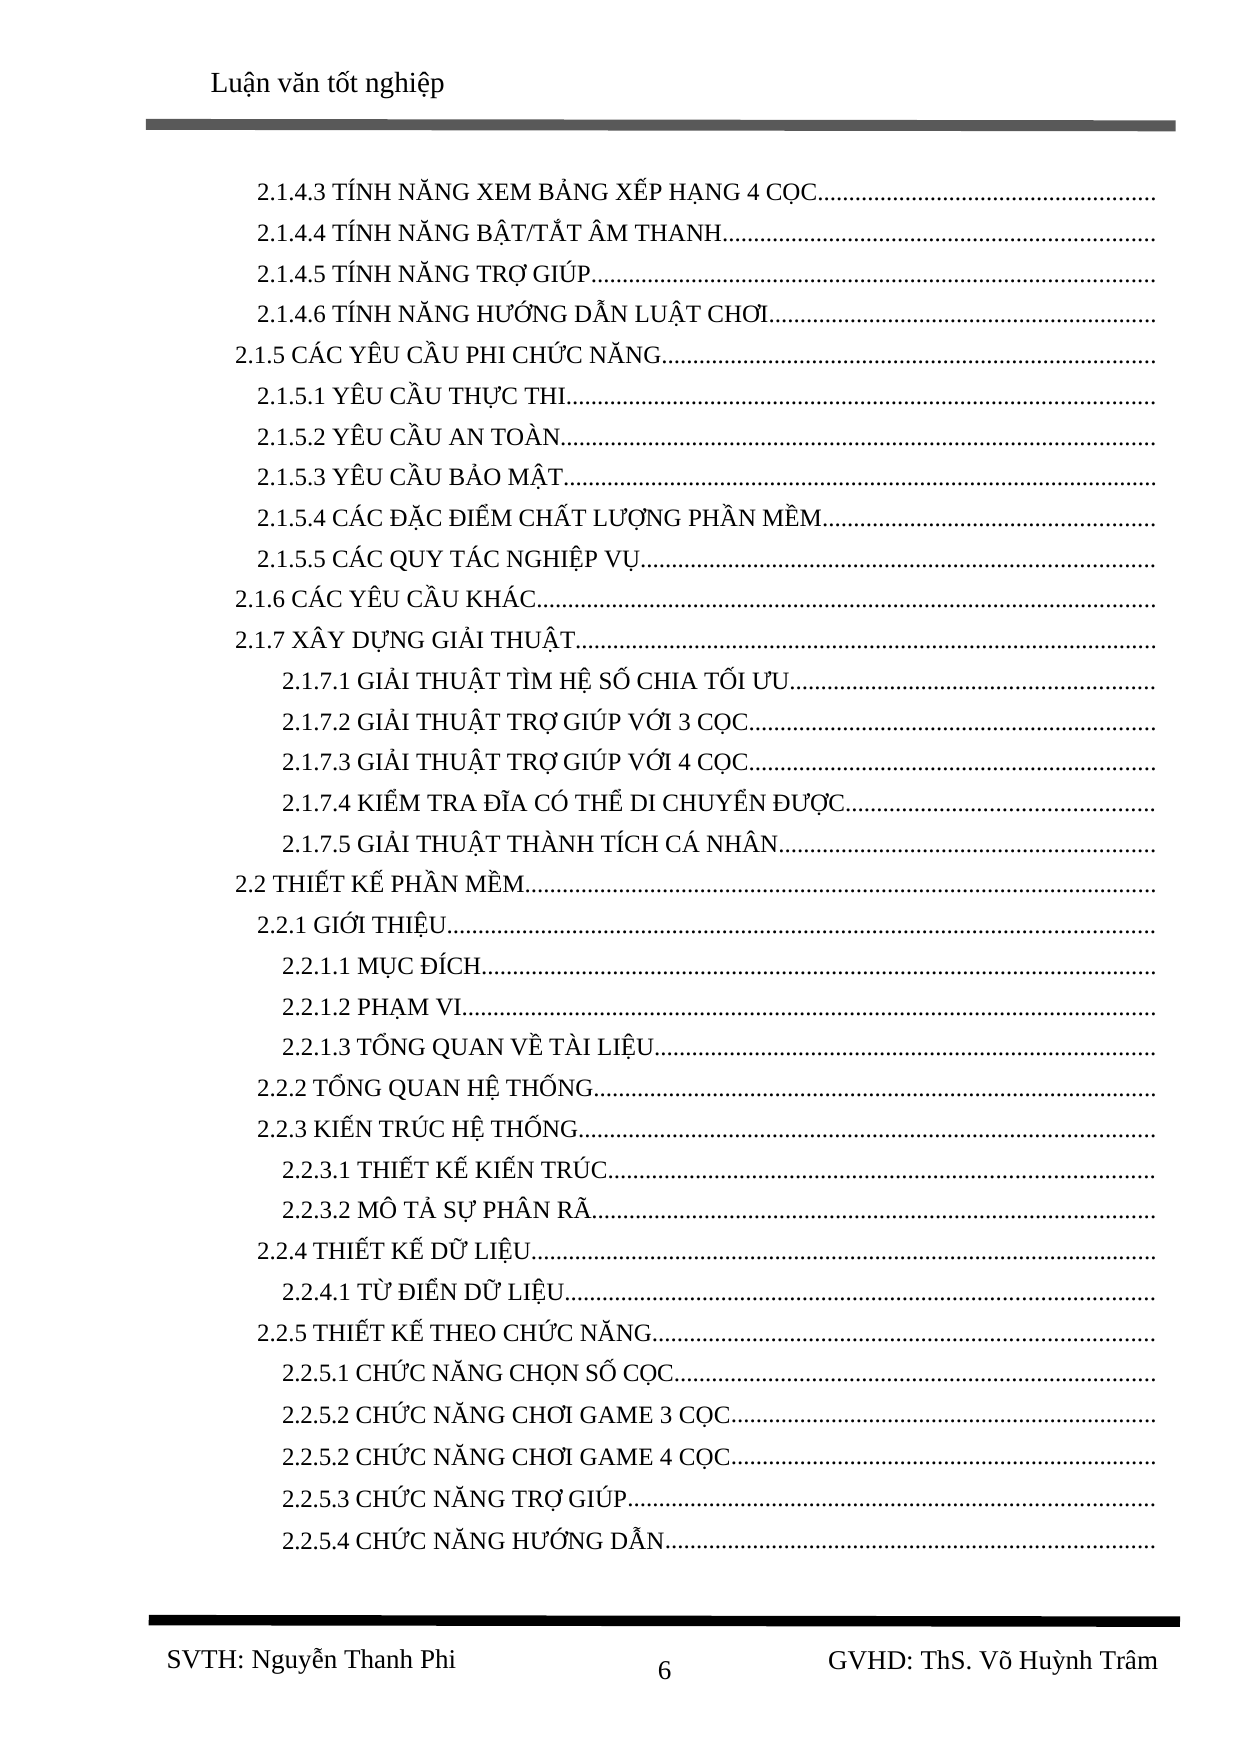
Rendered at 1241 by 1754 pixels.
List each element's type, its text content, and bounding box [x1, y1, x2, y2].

text 2.2.4.1 TỪ ĐIỂN DỮ LIỆU 43 [282, 1277, 1122, 1306]
text 2.1.7.4 KIỂM TRA ĐĨA CÓ THỂ DI CHUYỂN ĐƯỢC 33 [282, 788, 1122, 817]
text 2.1.5.5 CÁC QUY TÁC NGHIỆP VỤ 28 [257, 544, 1122, 572]
text 2.1.5 CÁC YÊU CẦU PHI CHỨC NĂNG 27 [235, 340, 1122, 369]
text 2.2.4 THIẾT KẾ DỮ LIỆU 43 [257, 1236, 1122, 1265]
text 2.1.4.5 TÍNH NĂNG TRỢ GIÚP 25 [257, 259, 1122, 287]
text 2.1.7.2 GIẢI THUẬT TRỢ GIÚP VỚI 3 CỌC 31 [282, 707, 1122, 735]
text 2.1.4.6 TÍNH NĂNG HƯỚNG DẪN LUẬT CHƠI 26 [257, 299, 1122, 328]
text 2.1.6 CÁC YÊU CẦU KHÁC 28 [235, 584, 1122, 613]
text 2.1.5.2 YÊU CẦU AN TOÀN 27 [257, 422, 1122, 450]
text 2.2.3.2 MÔ TẢ SỰ PHÂN RÃ 42 [282, 1195, 1122, 1224]
text 2.1.5.1 YÊU CẦU THỰC THI 27 [257, 381, 1122, 409]
text 2.2.1.2 PHẠM VI 40 [282, 992, 1122, 1021]
text 2.2.1.3 TỔNG QUAN VỀ TÀI LIỆU 40 [282, 1032, 1122, 1061]
text 2.2.5.3 CHỨC NĂNG TRỢ GIÚP 52 [282, 1483, 1122, 1513]
text 2.1.7.5 GIẢI THUẬT THÀNH TÍCH CÁ NHÂN 38 [282, 829, 1122, 858]
text 2.1.7.3 GIẢI THUẬT TRỢ GIÚP VỚI 4 CỌC 31 [282, 747, 1122, 776]
text 2.2.2 TỔNG QUAN HỆ THỐNG 40 [257, 1073, 1122, 1102]
text 2.1.4.3 TÍNH NĂNG XEM BẢNG XẾP HẠNG 4 CỌC 23 [257, 177, 1122, 206]
text 2.1.5.4 CÁC ĐẶC ĐIỂM CHẤT LƯỢNG PHẦN MỀM 27 [257, 503, 1122, 532]
text 2.2.1 GIỚI THIỆU 40 [257, 910, 1122, 939]
text 2.2.1.1 MỤC ĐÍCH 40 [282, 951, 1122, 980]
text 2.2.5.2 CHỨC NĂNG CHƠI GAME 3 CỌC 44 [282, 1399, 1122, 1429]
text 2.2 THIẾT KẾ PHẦN MỀM 40 [235, 869, 1122, 898]
text 2.2.5.2 CHỨC NĂNG CHƠI GAME 4 CỌC 47 [282, 1441, 1122, 1471]
text 2.2.5 THIẾT KẾ THEO CHỨC NĂNG 43 [257, 1318, 1122, 1346]
text 2.2.3.1 THIẾT KẾ KIẾN TRÚC 40 [282, 1155, 1122, 1183]
text 2.2.5.4 CHỨC NĂNG HƯỚNG DẪN 55 [282, 1525, 1122, 1555]
text 2.1.7.1 GIẢI THUẬT TÌM HỆ SỐ CHIA TỐI ƯU 29 [282, 666, 1122, 695]
text 2.2.3 KIẾN TRÚC HỆ THỐNG 40 [257, 1114, 1122, 1143]
text 2.2.5.1 CHỨC NĂNG CHỌN SỐ CỌC 43 [282, 1358, 1122, 1387]
text 2.1.4.4 TÍNH NĂNG BẬT/TẮT ÂM THANH 24 [257, 218, 1122, 247]
text 2.1.5.3 YÊU CẦU BẢO MẬT 27 [257, 462, 1122, 491]
text 2.1.7 XÂY DỰNG GIẢI THUẬT 29 [235, 625, 1122, 654]
